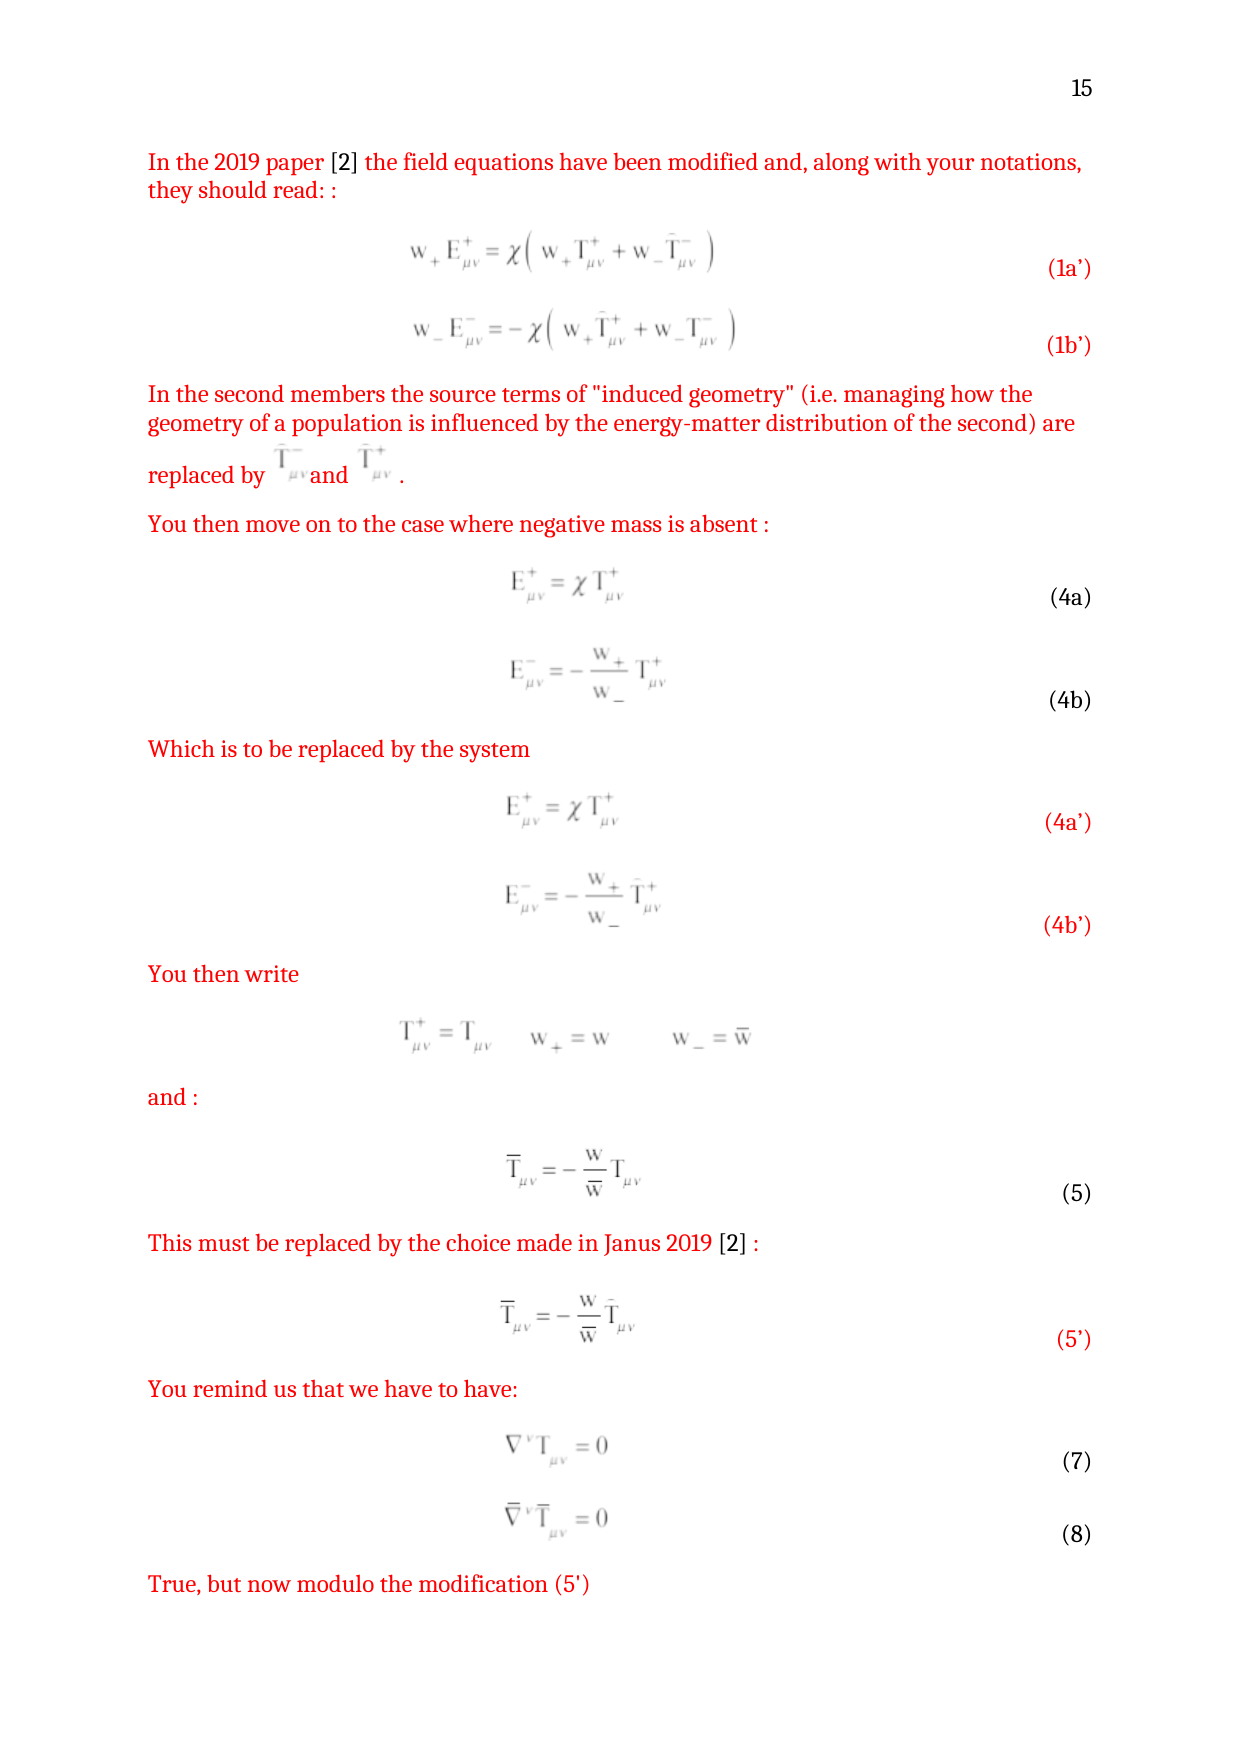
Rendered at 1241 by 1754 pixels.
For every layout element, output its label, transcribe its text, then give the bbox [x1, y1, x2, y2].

text Which is to be replaced by the system [148, 735, 1093, 764]
text In the second members the source terms of "induced geometry" (i.e. managing how the geometry of a population is influenced by the energy-matter distribution of the second) are replaced by and . [148, 380, 1093, 489]
text (4b) [148, 633, 1093, 714]
text (1b’) [148, 303, 1093, 359]
text You remind us that we have to have: [148, 1374, 1093, 1403]
text You then move on to the case where negative mass is absent : [148, 510, 1093, 539]
text You then write [148, 960, 1093, 989]
text (4b’) [148, 858, 1093, 939]
text (7) [148, 1424, 1093, 1476]
text (5’) [148, 1278, 1093, 1354]
text (5) [148, 1132, 1093, 1208]
text True, but now modulo the modification (5') [148, 1570, 1093, 1598]
text (4a) [148, 560, 1093, 612]
text This must be replaced by the choice made in Janus 2019 [2] : [148, 1229, 1093, 1257]
text (4a’) [148, 785, 1093, 837]
text In the 2019 paper [2] the field equations have been modified and, along with your notations, they should read: : [148, 148, 1093, 205]
text (8) [148, 1497, 1093, 1549]
text and : [148, 1083, 1093, 1112]
text (1a’) [148, 226, 1093, 282]
